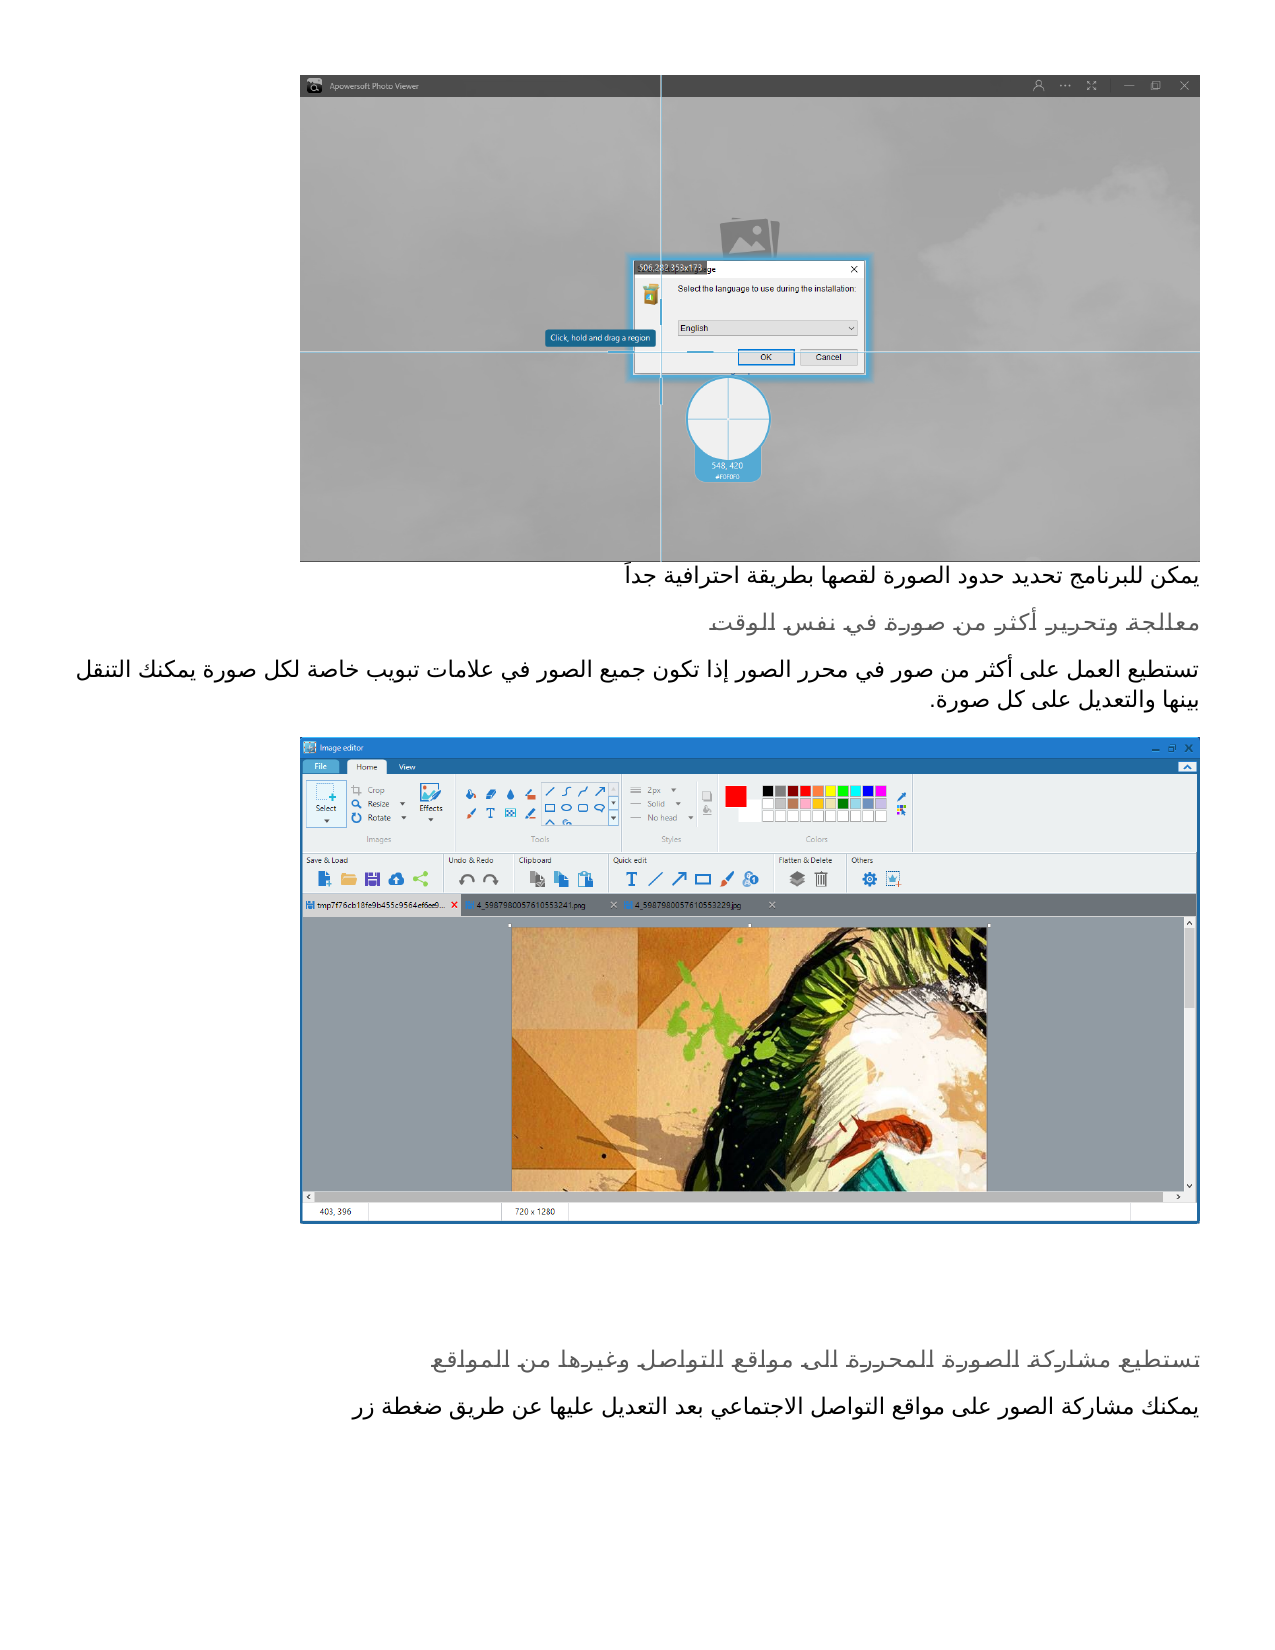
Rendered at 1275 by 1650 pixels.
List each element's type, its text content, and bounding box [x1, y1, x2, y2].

picture [300, 737, 1200, 1224]
subtitle تستطيع مشاركة الصورة المحررة الى مواقع التواصل وغيرها من المواقع [75, 1346, 1200, 1372]
picture [300, 75, 1200, 562]
text يمكنك مشاركة الصور على مواقع التواصل الاجتماعي بعد التعديل عليها عن طريق ضغطة زر [75, 1393, 1200, 1419]
subtitle معالجة وتحرير أكثر من صورة في نفس الوقت [75, 609, 1200, 635]
text تستطيع العمل على أكثر من صور في محرر الصور إذا تكون جميع الصور في علامات تبويب خاصة لكل صورة يمكنك التنقل بينها والتعديل على كل صورة. [75, 656, 1200, 712]
list يمكن للبرنامج تحديد حدود الصورة لقصها بطريقة احترافية جداَ [75, 562, 1200, 588]
